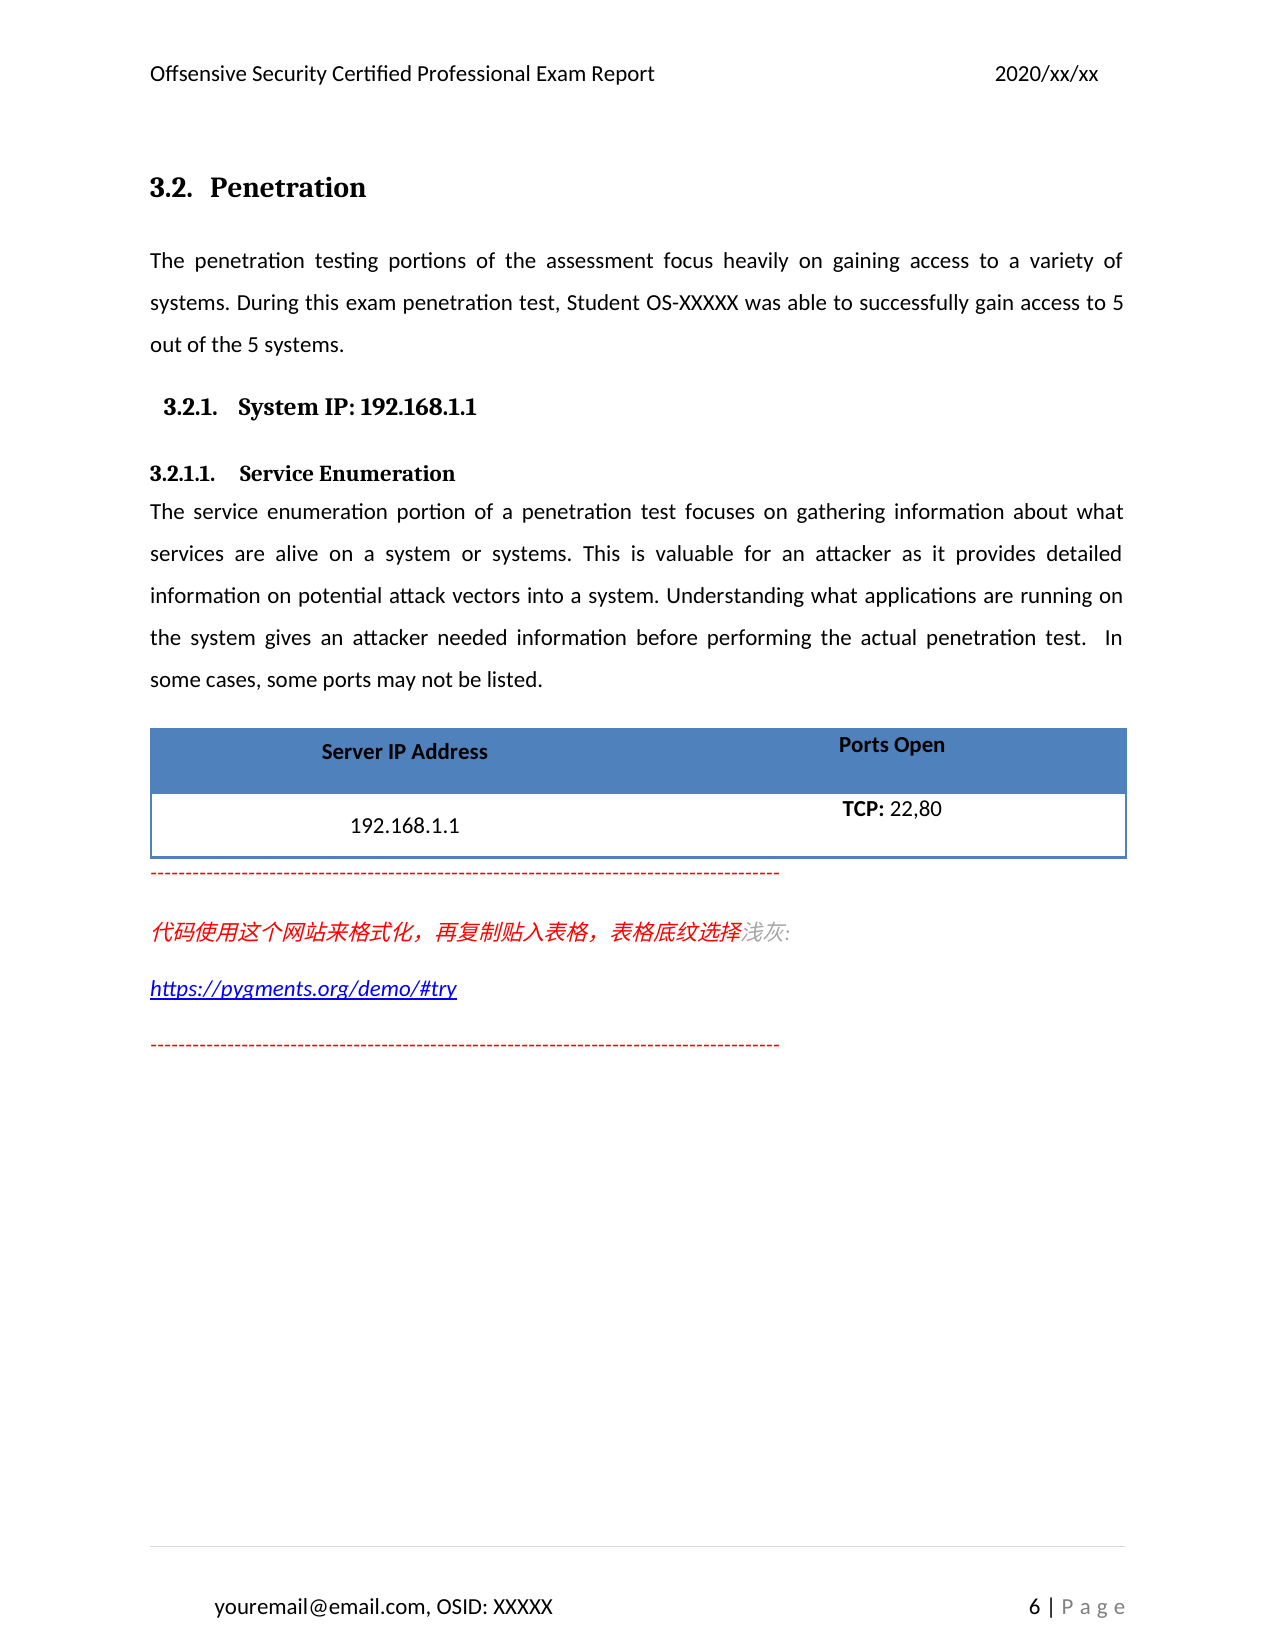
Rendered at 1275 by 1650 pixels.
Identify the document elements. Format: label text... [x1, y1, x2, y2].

subtitle System IP: 192.168.1.1 [164, 393, 1125, 422]
text https://pygments.org/demo/#try [150, 974, 1125, 1002]
text ------------------------------------------------------------------------------------------ [150, 859, 1125, 886]
table_cell 192.168.1.1 [152, 794, 658, 856]
text The service enumeration portion of a penetration test focuses on gathering information about what services are alive on a system or systems. This is valuable for an attacker as it provides detailed information on potential attack vectors into a system. Understanding what applications are running on the system gives an attacker needed information before performing the actual penetration test. In some cases, some ports may not be listed. [150, 497, 1125, 693]
subtitle Service Enumeration [150, 461, 1125, 487]
text ------------------------------------------------------------------------------------------ [150, 1030, 1125, 1058]
text 代码使用这个网站来格式化，再复制贴入表格，表格底纹选择浅灰: [150, 914, 1125, 946]
table_header Server IP Address [152, 730, 658, 792]
table_cell TCP: 22,80 [658, 794, 1125, 856]
subtitle Penetration [150, 171, 1125, 204]
table_header Ports Open [658, 730, 1125, 792]
text The penetration testing portions of the assessment focus heavily on gaining access to a variety of systems. During this exam penetration test, Student OS-XXXXX was able to successfully gain access to 5 out of the 5 systems. [150, 246, 1125, 358]
